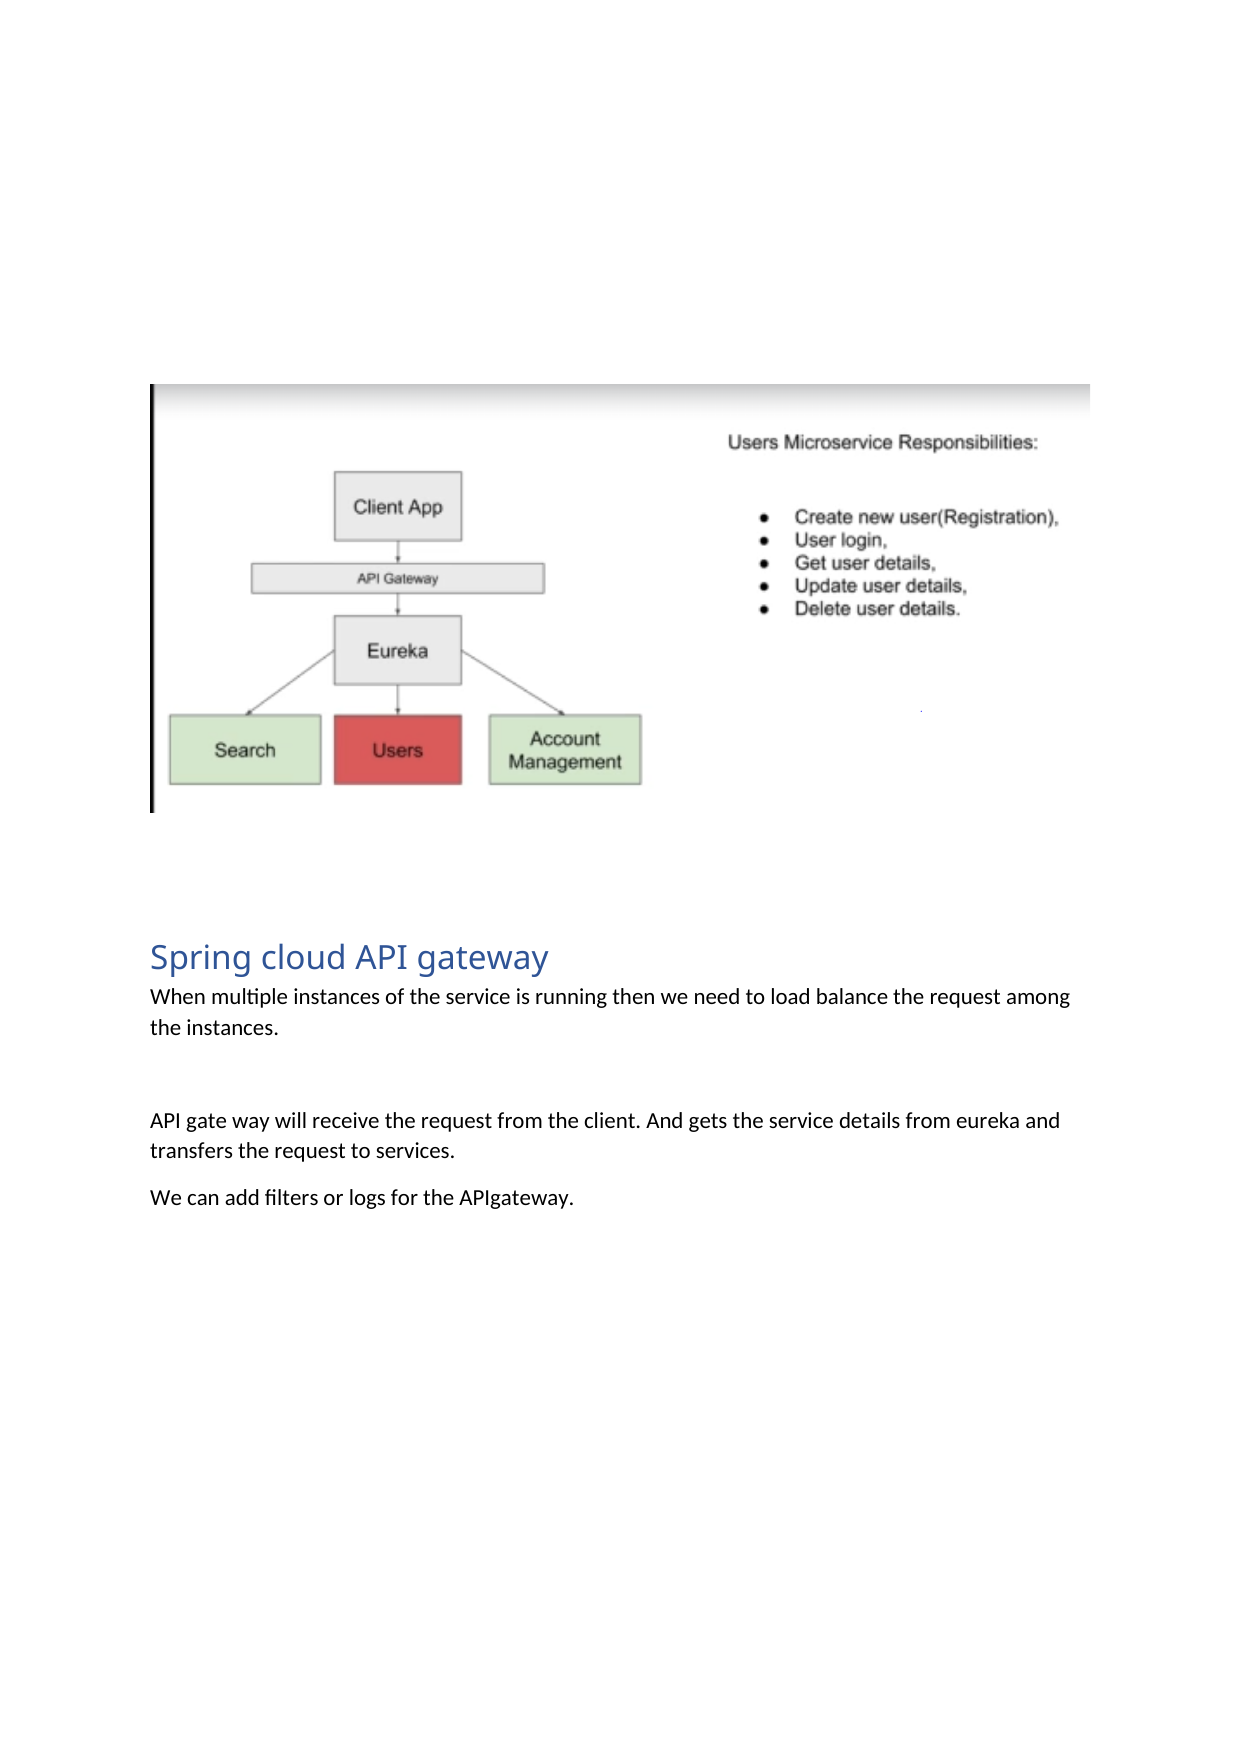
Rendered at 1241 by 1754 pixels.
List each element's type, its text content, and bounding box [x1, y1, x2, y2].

text We can add filters or logs for the APIgateway. [150, 1183, 1090, 1212]
subtitle Spring cloud API gateway [150, 933, 1090, 979]
text API gate way will receive the request from the client. And gets the service details from eureka and transfers the request to services. [150, 1106, 1090, 1165]
text When multiple instances of the service is running then we need to load balance the request among the instances. [150, 982, 1090, 1041]
picture [150, 384, 1091, 813]
